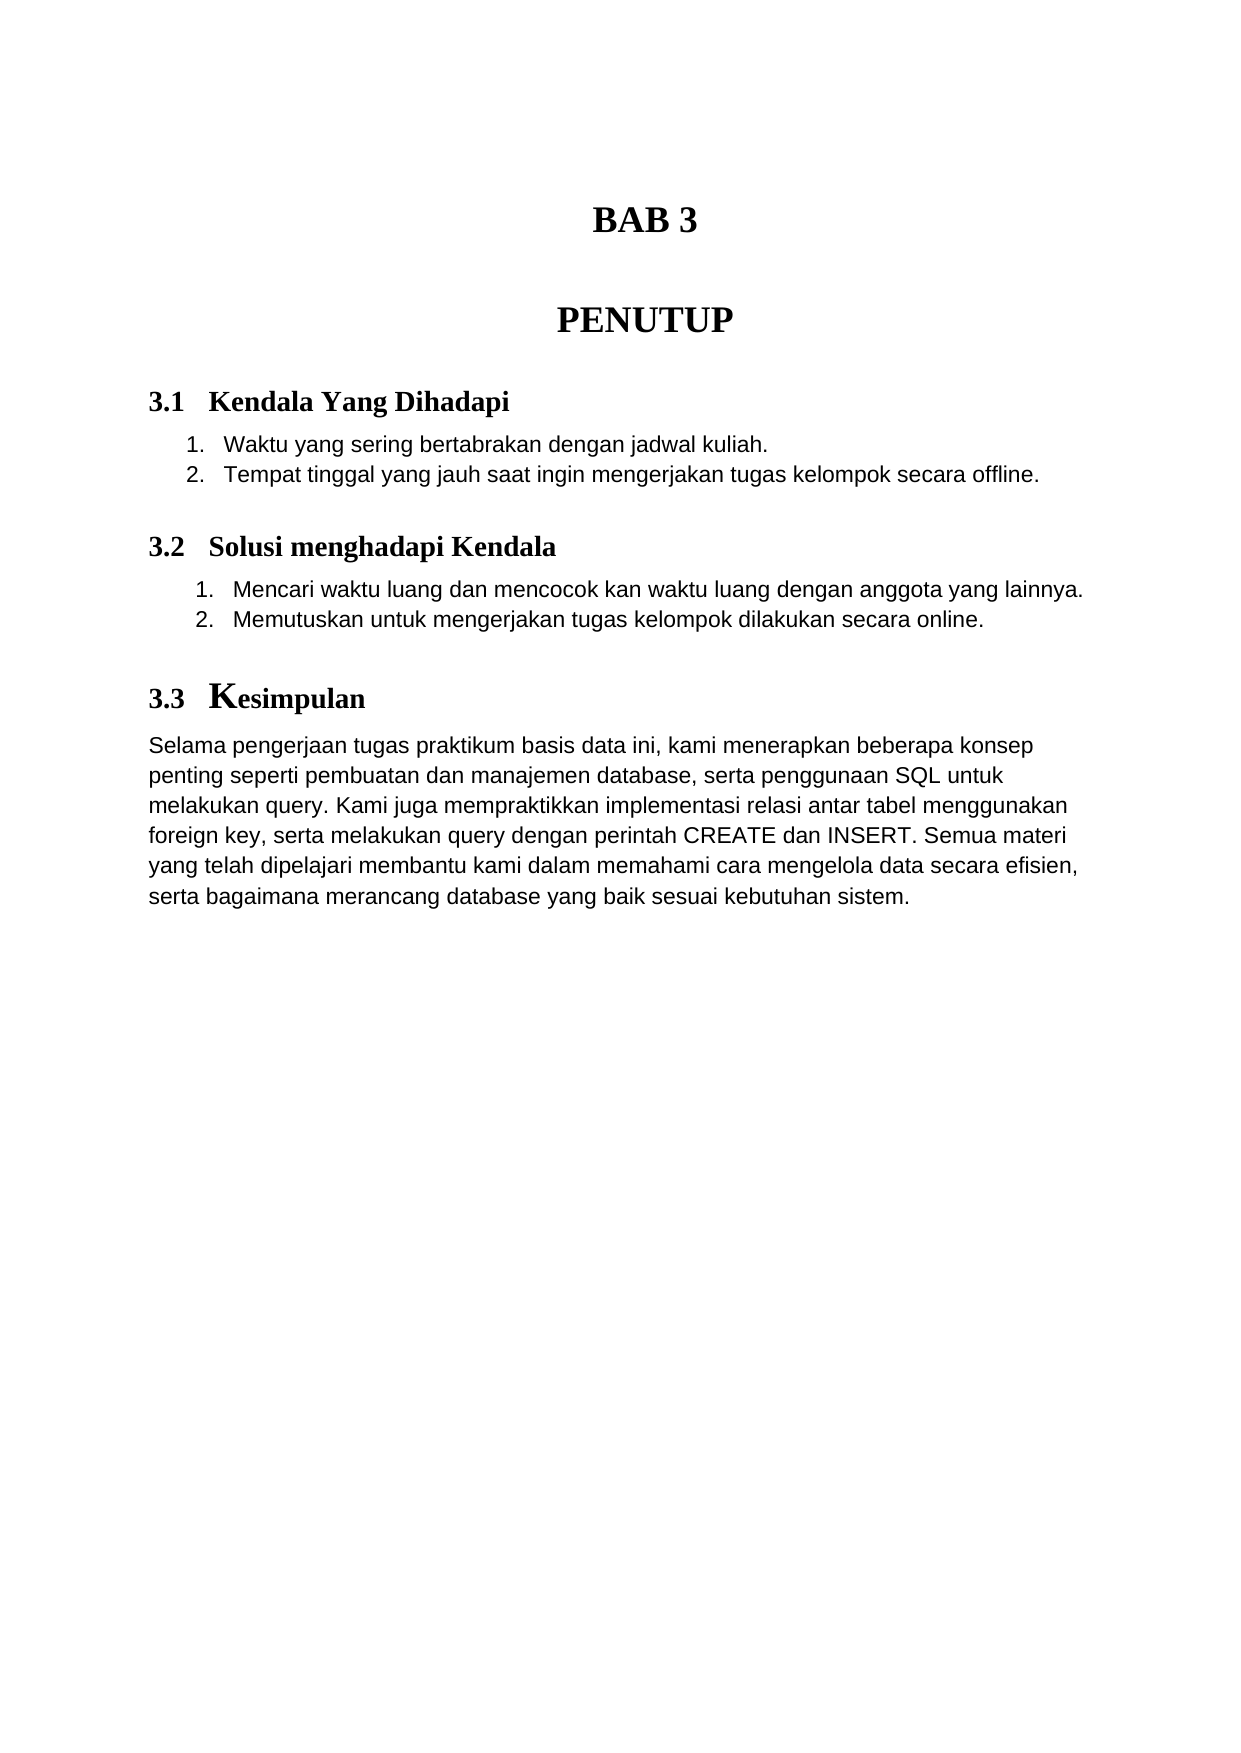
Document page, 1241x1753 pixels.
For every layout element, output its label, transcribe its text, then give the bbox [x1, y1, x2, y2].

list Memutuskan untuk mengerjakan tugas kelompok dilakukan secara online. [195, 606, 1097, 632]
subtitle Kesimpulan [148, 674, 1097, 717]
list Mencari waktu luang dan mencocok kan waktu luang dengan anggota yang lainnya. [195, 576, 1097, 602]
list Tempat tinggal yang jauh saat ingin mengerjakan tugas kelompok secara offline. [186, 461, 1097, 488]
subtitle BAB 3 PENUTUP [193, 198, 1097, 340]
subtitle Solusi menghadapi Kendala [148, 529, 1097, 562]
subtitle Kendala Yang Dihadapi [148, 384, 1097, 418]
text Selama pengerjaan tugas praktikum basis data ini, kami menerapkan beberapa konsep penting seperti pembuatan dan manajemen database, serta penggunaan SQL untuk melakukan query. Kami juga mempraktikkan implementasi relasi antar tabel menggunakan foreign key, serta melakukan query dengan perintah CREATE dan INSERT. Semua materi yang telah dipelajari membantu kami dalam memahami cara mengelola data secara efisien, serta bagaimana merancang database yang baik sesuai kebutuhan sistem. [148, 732, 1097, 909]
list Waktu yang sering bertabrakan dengan jadwal kuliah. [186, 431, 1097, 457]
